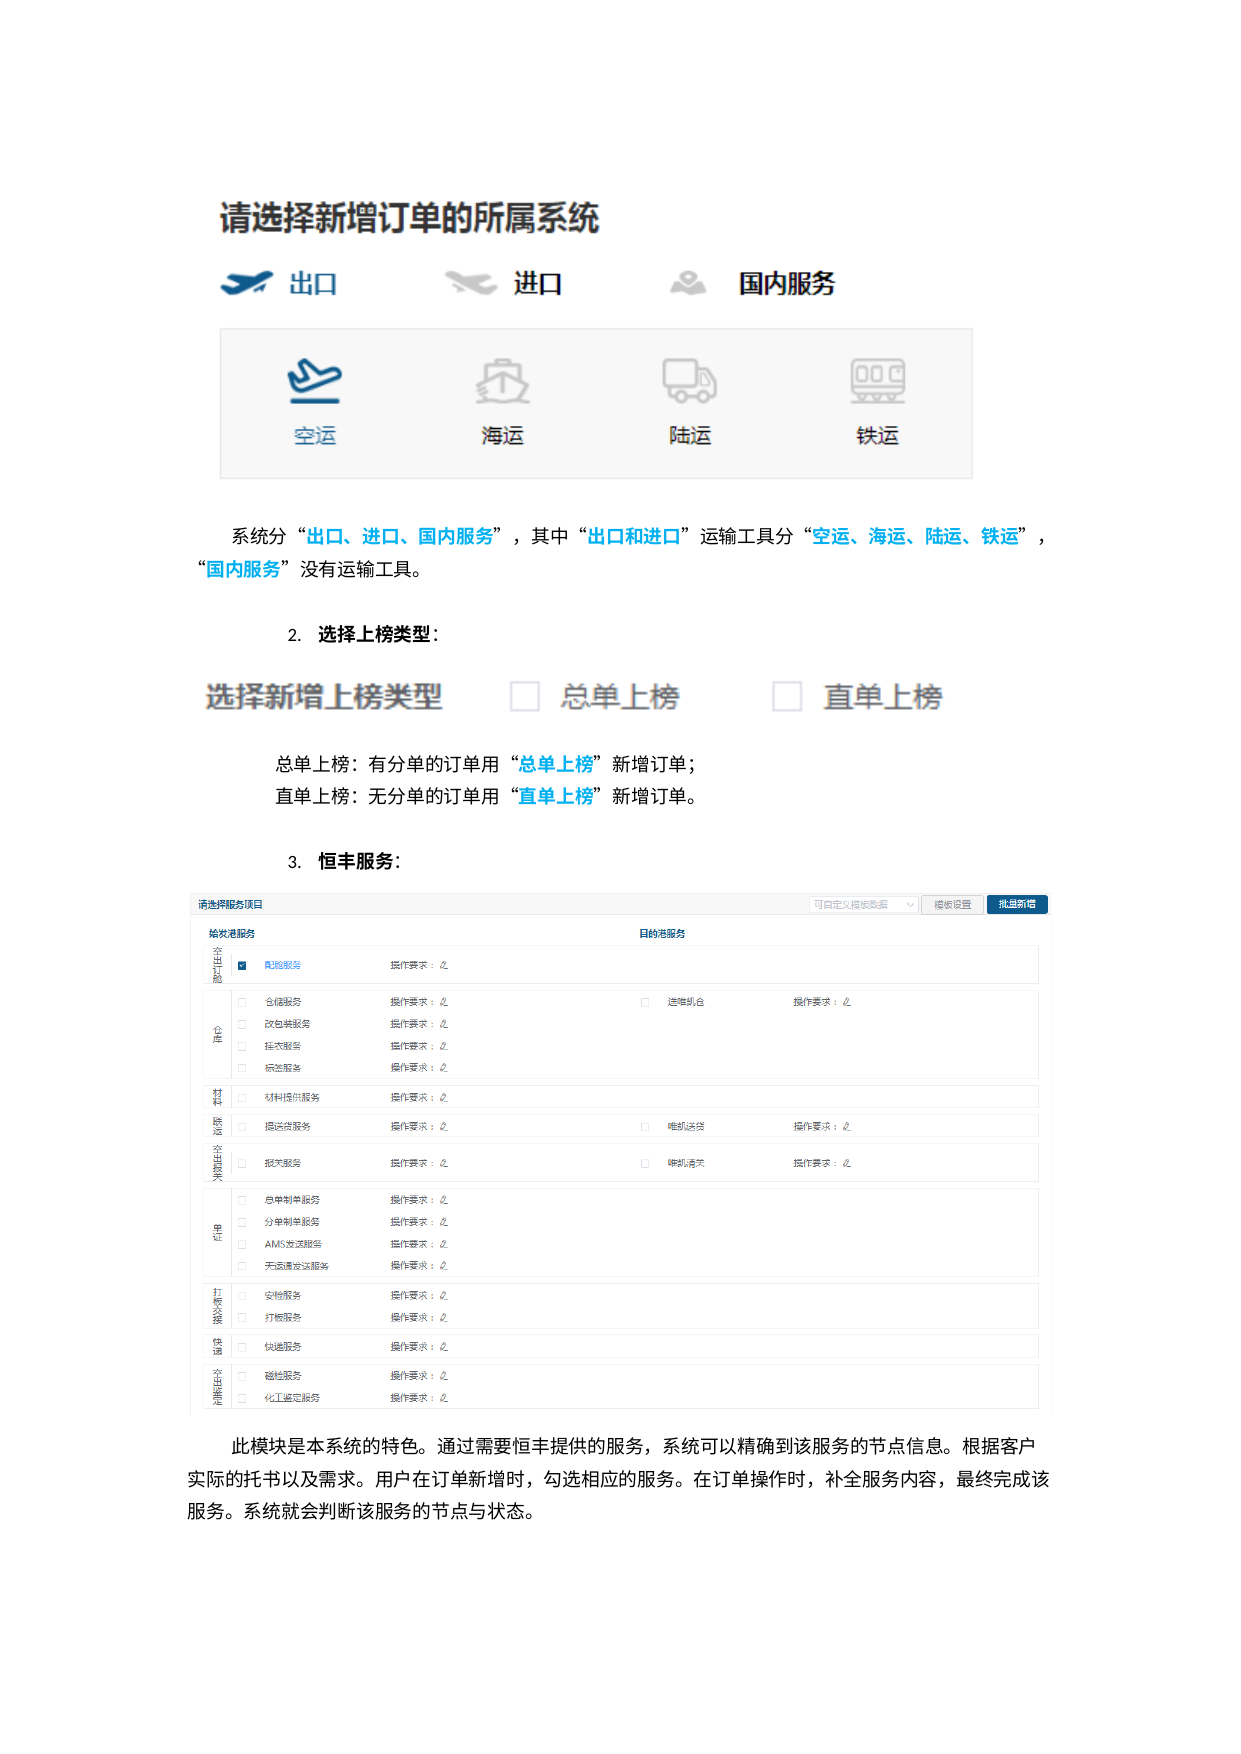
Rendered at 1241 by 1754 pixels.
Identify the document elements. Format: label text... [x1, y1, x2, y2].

list 恒丰服务： [237, 844, 1053, 877]
list 系统分“出口、进口、国内服务”，其中“出口和进口”运输工具分“空运、海运、陆运、铁运”，“国内服务”没有运输工具。 [187, 519, 1053, 584]
list 选择上榜类型： [237, 617, 1053, 649]
list 直单上榜：无分单的订单用“直单上榜”新增订单。 [187, 779, 1053, 812]
picture [187, 176, 1053, 505]
picture [187, 891, 1052, 1416]
list 此模块是本系统的特色。通过需要恒丰提供的服务，系统可以精确到该服务的节点信息。根据客户实际的托书以及需求。用户在订单新增时，勾选相应的服务。在订单操作时，补全服务内容，最终完成该服务。系统就会判断该服务的节点与状态。 [187, 1429, 1053, 1527]
picture [187, 655, 1010, 742]
list 总单上榜：有分单的订单用“总单上榜”新增订单； [187, 747, 1053, 779]
